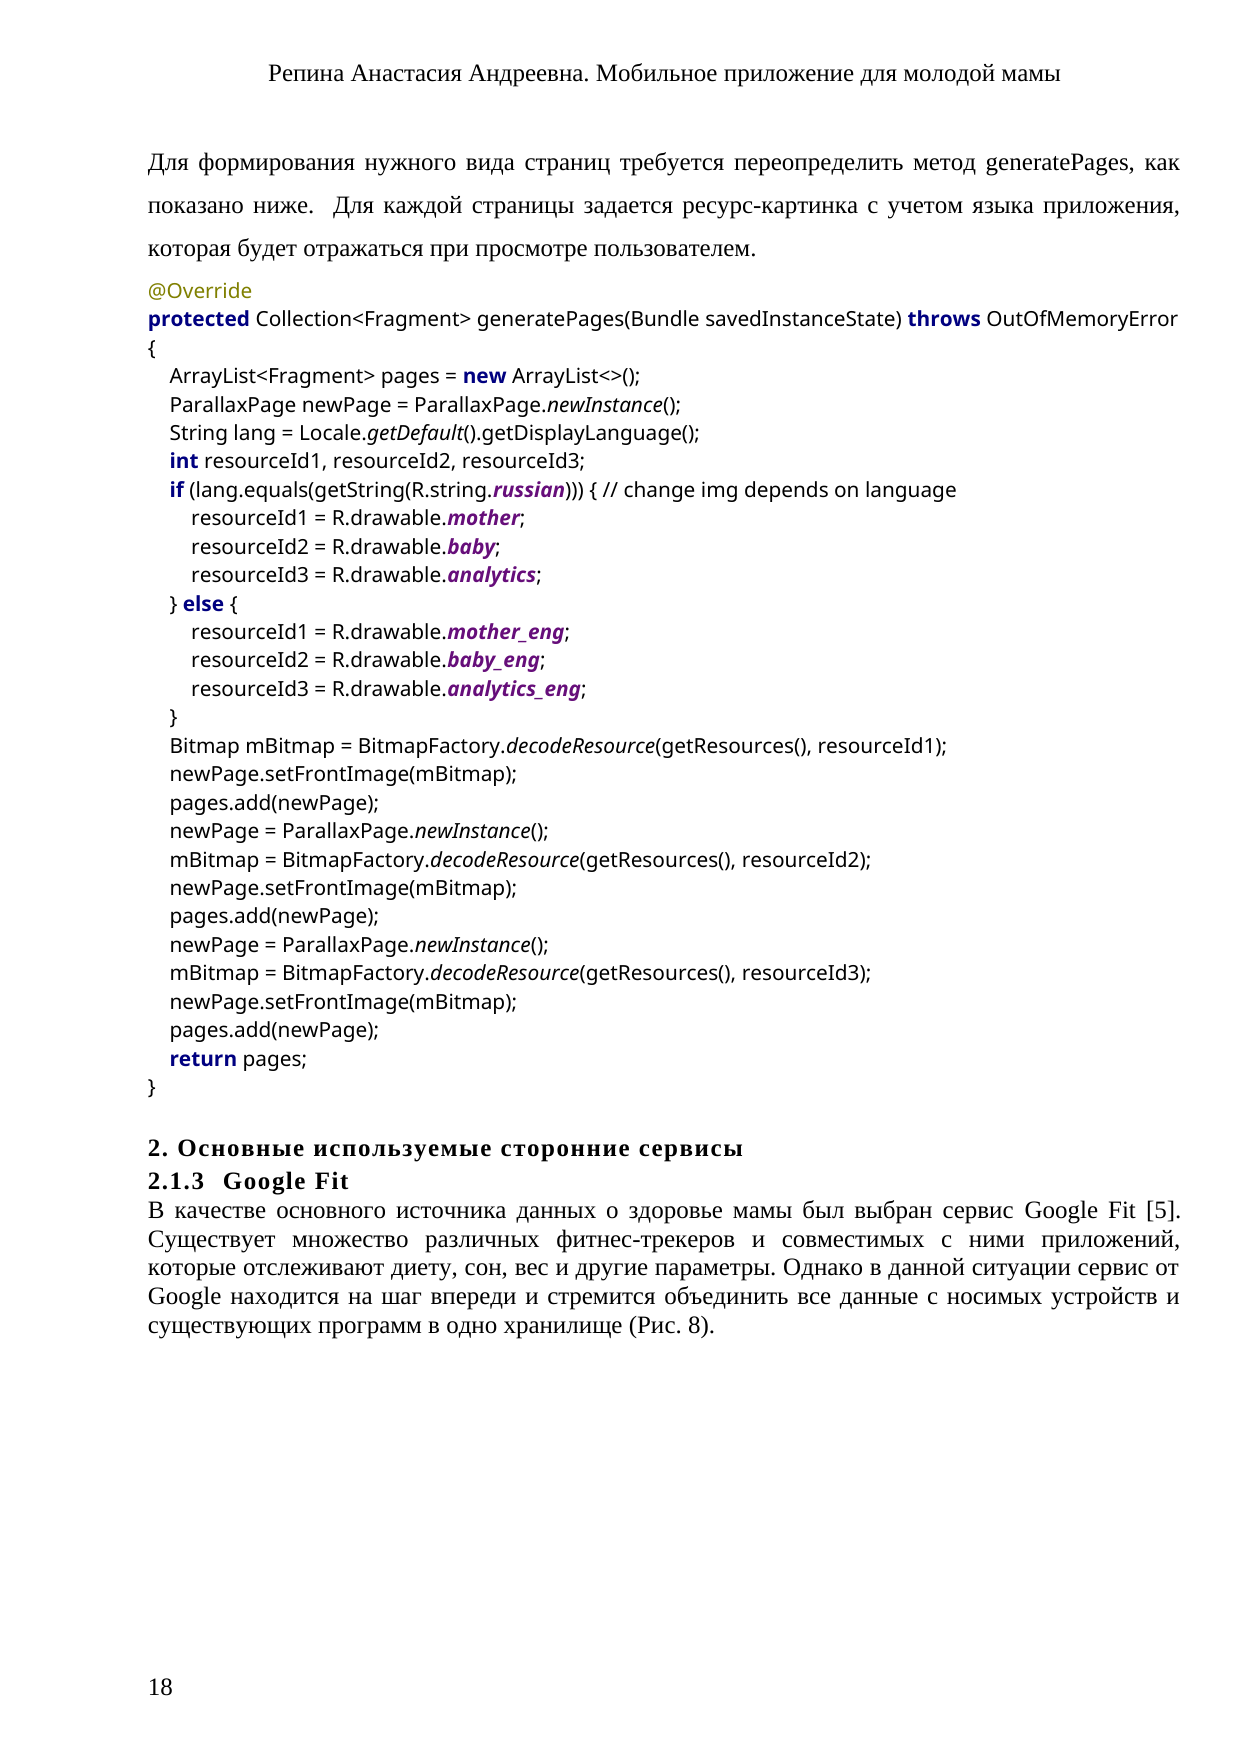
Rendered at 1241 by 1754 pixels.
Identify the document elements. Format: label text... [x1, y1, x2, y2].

subtitle 2. Основные используемые сторонние сервисы [148, 1133, 1181, 1162]
subtitle Google Fit [148, 1166, 1181, 1195]
text Для формирования нужного вида страниц требуется переопределить метод generatePages, как показано ниже. Для каждой страницы задается ресурс-картинка с учетом языка приложения, которая будет отражаться при просмотре пользователем. [148, 147, 1181, 262]
text В качестве основного источника данных о здоровье мамы был выбран сервис Google Fit [5]. Существует множество различных фитнес-трекеров и совместимых с ними приложений, которые отслеживают диету, сон, вес и другие параметры. Однако в данной ситуации сервис от Google находится на шаг впереди и стремится объединить все данные с носимых устройств и существующих программ в одно хранилище (Рис. 8). [148, 1195, 1181, 1339]
text @Override protected Collection<Fragment> generatePages(Bundle savedInstanceState) throws OutOfMemoryError { ArrayList<Fragment> pages = new ArrayList<>(); ParallaxPage newPage = ParallaxPage.newInstance(); String lang = Locale.getDefault().getDisplayLanguage(); int resourceId1, resourceId2, resourceId3; if (lang.equals(getString(R.string.russian))) { // change img depends on language resourceId1 = R.drawable.mother; resourceId2 = R.drawable.baby; resourceId3 = R.drawable.analytics; } else { resourceId1 = R.drawable.mother_eng; resourceId2 = R.drawable.baby_eng; resourceId3 = R.drawable.analytics_eng; } Bitmap mBitmap = BitmapFactory.decodeResource(getResources(), resourceId1); newPage.setFrontImage(mBitmap); pages.add(newPage); newPage = ParallaxPage.newInstance(); mBitmap = BitmapFactory.decodeResource(getResources(), resourceId2); newPage.setFrontImage(mBitmap); pages.add(newPage); newPage = ParallaxPage.newInstance(); mBitmap = BitmapFactory.decodeResource(getResources(), resourceId3); newPage.setFrontImage(mBitmap); pages.add(newPage); return pages; } [148, 276, 1181, 1101]
